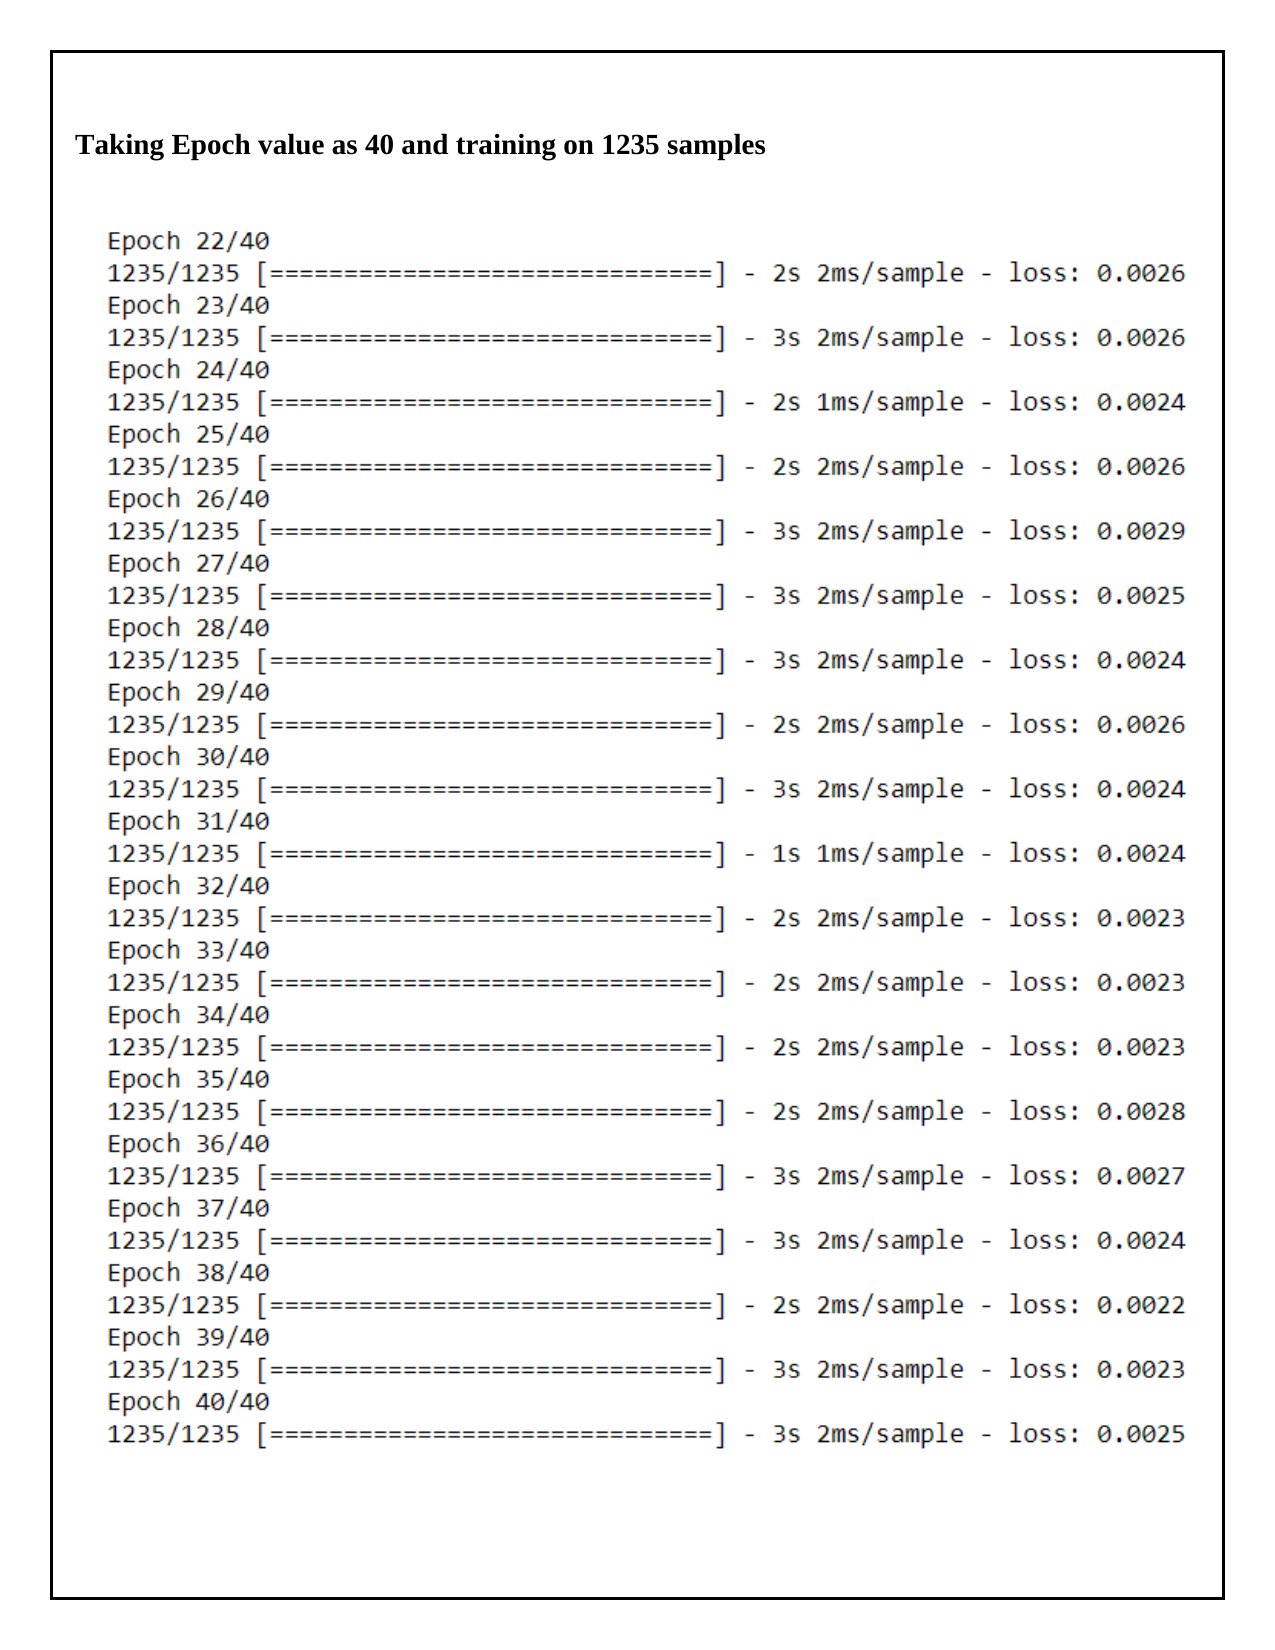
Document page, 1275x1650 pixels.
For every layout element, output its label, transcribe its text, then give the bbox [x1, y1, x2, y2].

picture [75, 231, 1200, 1464]
text Taking Epoch value as 40 and training on 1235 samples [75, 127, 1200, 161]
